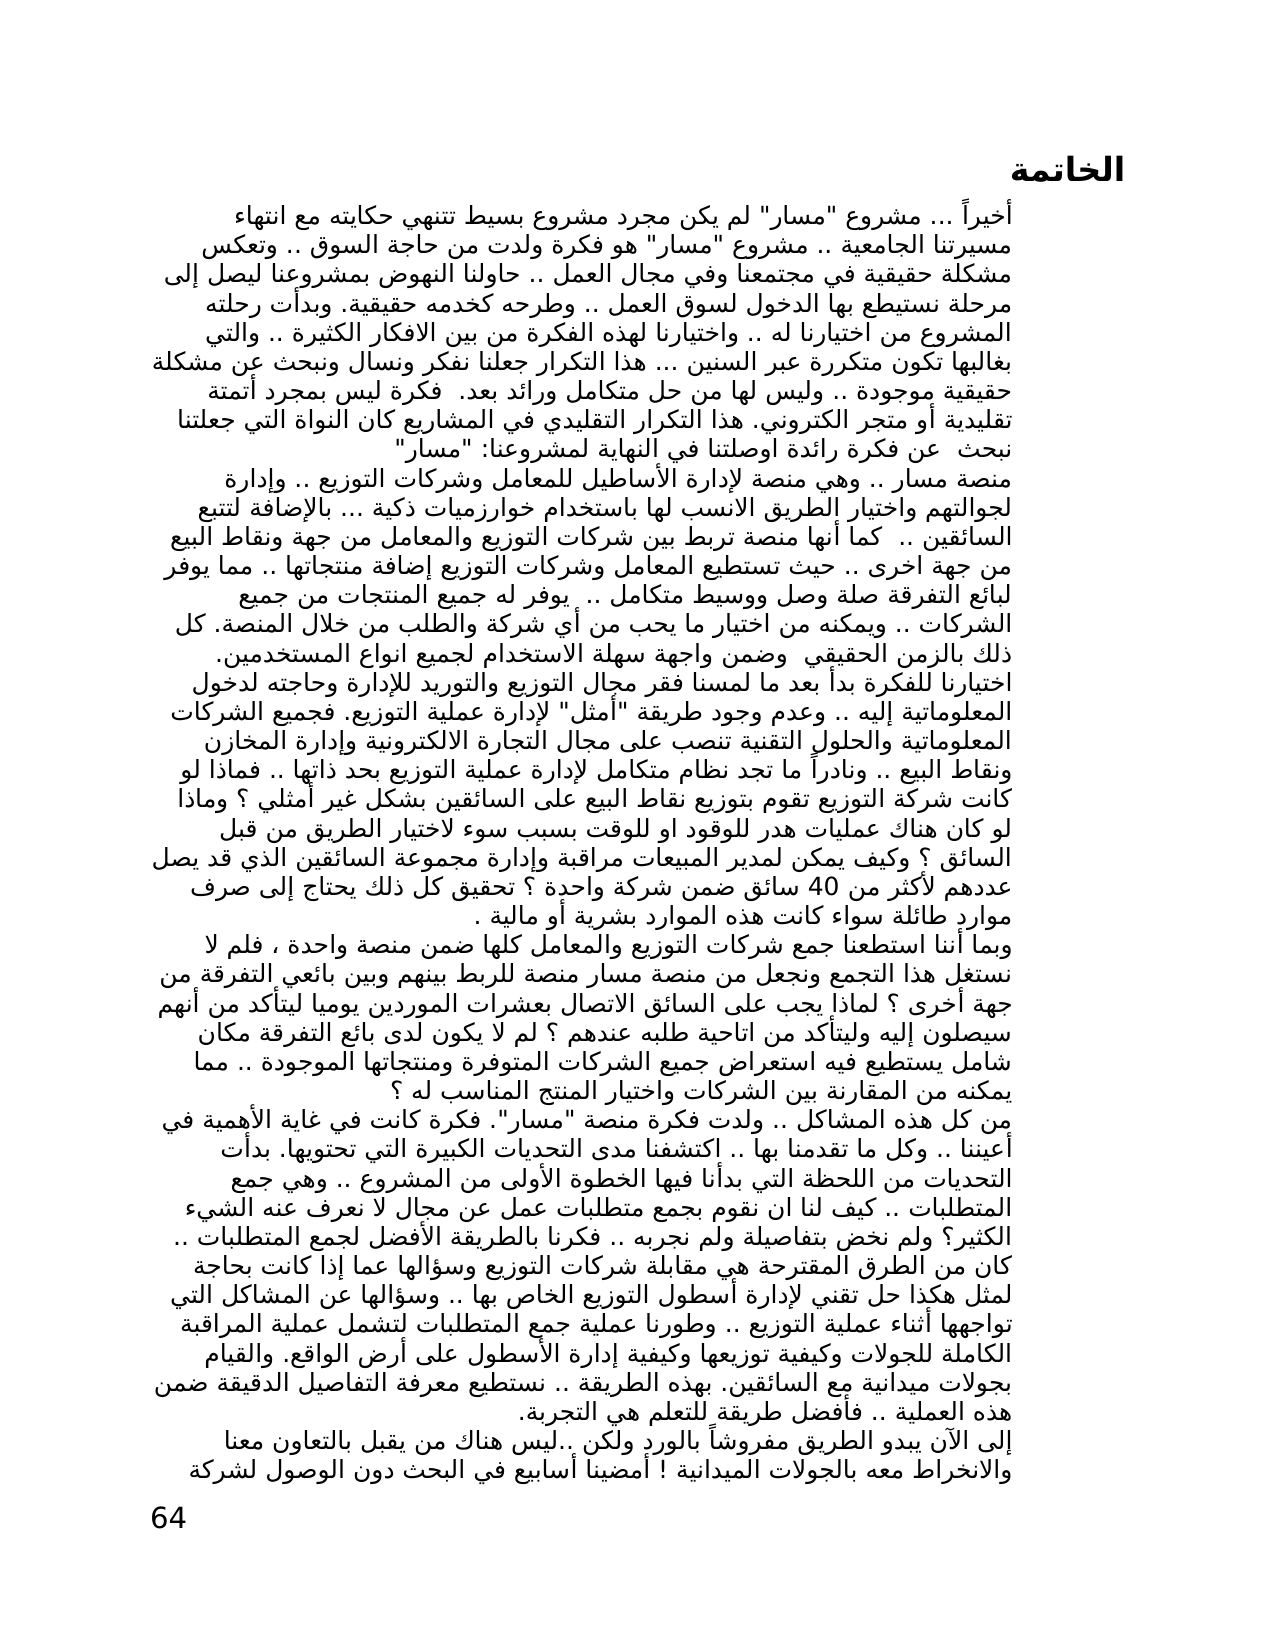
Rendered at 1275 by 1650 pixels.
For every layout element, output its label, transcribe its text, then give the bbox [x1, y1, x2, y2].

text أخيراً ... مشروع "مسار" لم يكن مجرد مشروع بسيط تتنهي حكايته مع انتهاء مسيرتنا الجامعية .. مشروع "مسار" هو فكرة ولدت من حاجة السوق .. وتعكس مشكلة حقيقية في مجتمعنا وفي مجال العمل .. حاولنا النهوض بمشروعنا ليصل إلى مرحلة نستيطع بها الدخول لسوق العمل .. وطرحه كخدمه حقيقية. وبدأت رحلته المشروع من اختيارنا له .. واختيارنا لهذه الفكرة من بين الافكار الكثيرة .. والتي بغالبها تكون متكررة عبر السنين ... هذا التكرار جعلنا نفكر ونسال ونبحث عن مشكلة حقيقية موجودة .. وليس لها من حل متكامل ورائد بعد. فكرة ليس بمجرد أتمتة تقليدية أو متجر الكتروني. هذا التكرار التقليدي في المشاريع كان النواة التي جعلتنا نبحث عن فكرة رائدة اوصلتنا في النهاية لمشروعنا: "مسار" [150, 201, 1012, 464]
text وبما أننا استطعنا جمع شركات التوزيع والمعامل كلها ضمن منصة واحدة ، فلم لا نستغل هذا التجمع ونجعل من منصة مسار منصة للربط بينهم وبين بائعي التفرقة من جهة أخرى ؟ لماذا يجب على السائق الاتصال بعشرات الموردين يوميا ليتأكد من أنهم سيصلون إليه وليتأكد من اتاحية طلبه عندهم ؟ لم لا يكون لدى بائع التفرقة مكان شامل يستطيع فيه استعراض جميع الشركات المتوفرة ومنتجاتها الموجودة .. مما يمكنه من المقارنة بين الشركات واختيار المنتج المناسب له ؟ [150, 931, 1012, 1106]
text من كل هذه المشاكل .. ولدت فكرة منصة "مسار". فكرة كانت في غاية الأهمية في أعيننا .. وكل ما تقدمنا بها .. اكتشفنا مدى التحديات الكبيرة التي تحتويها. بدأت التحديات من اللحظة التي بدأنا فيها الخطوة الأولى من المشروع .. وهي جمع المتطلبات .. كيف لنا ان نقوم بجمع متطلبات عمل عن مجال لا نعرف عنه الشيء الكثير؟ ولم نخض بتفاصيلة ولم نجربه .. فكرنا بالطريقة الأفضل لجمع المتطلبات .. كان من الطرق المقترحة هي مقابلة شركات التوزيع وسؤالها عما إذا كانت بحاجة لمثل هكذا حل تقني لإدارة أسطول التوزيع الخاص بها .. وسؤالها عن المشاكل التي تواجهها أثناء عملية التوزيع .. وطورنا عملية جمع المتطلبات لتشمل عملية المراقبة الكاملة للجولات وكيفية توزيعها وكيفية إدارة الأسطول على أرض الواقع. والقيام بجولات ميدانية مع السائقين. بهذه الطريقة .. نستطيع معرفة التفاصيل الدقيقة ضمن هذه العملية .. فأفضل طريقة للتعلم هي التجربة. [150, 1106, 1012, 1426]
text منصة مسار .. وهي منصة لإدارة الأساطيل للمعامل وشركات التوزيع .. وإدارة لجوالتهم واختيار الطريق الانسب لها باستخدام خوارزميات ذكية ... بالإضافة لتتبع السائقين .. كما أنها منصة تربط بين شركات التوزيع والمعامل من جهة ونقاط البيع من جهة اخرى .. حيث تستطيع المعامل وشركات التوزيع إضافة منتجاتها .. مما يوفر لبائع التفرقة صلة وصل ووسيط متكامل .. يوفر له جميع المنتجات من جميع الشركات .. ويمكنه من اختيار ما يحب من أي شركة والطلب من خلال المنصة. كل ذلك بالزمن الحقيقي وضمن واجهة سهلة الاستخدام لجميع انواع المستخدمين. [150, 464, 1012, 668]
title الخاتمة [150, 150, 1125, 189]
text اختيارنا للفكرة بدأ بعد ما لمسنا فقر مجال التوزيع والتوريد للإدارة وحاجته لدخول المعلوماتية إليه .. وعدم وجود طريقة "أمثل" لإدارة عملية التوزيع. فجميع الشركات المعلوماتية والحلول التقنية تنصب على مجال التجارة الالكترونية وإدارة المخازن ونقاط البيع .. ونادراً ما تجد نظام متكامل لإدارة عملية التوزيع بحد ذاتها .. فماذا لو كانت شركة التوزيع تقوم بتوزيع نقاط البيع على السائقين بشكل غير أمثلي ؟ وماذا لو كان هناك عمليات هدر للوقود او للوقت بسبب سوء لاختيار الطريق من قبل السائق ؟ وكيف يمكن لمدير المبيعات مراقبة وإدارة مجموعة السائقين الذي قد يصل عددهم لأكثر من 40 سائق ضمن شركة واحدة ؟ تحقيق كل ذلك يحتاج إلى صرف موارد طائلة سواء كانت هذه الموارد بشرية أو مالية . [150, 668, 1012, 931]
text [150, 1426, 1012, 1485]
